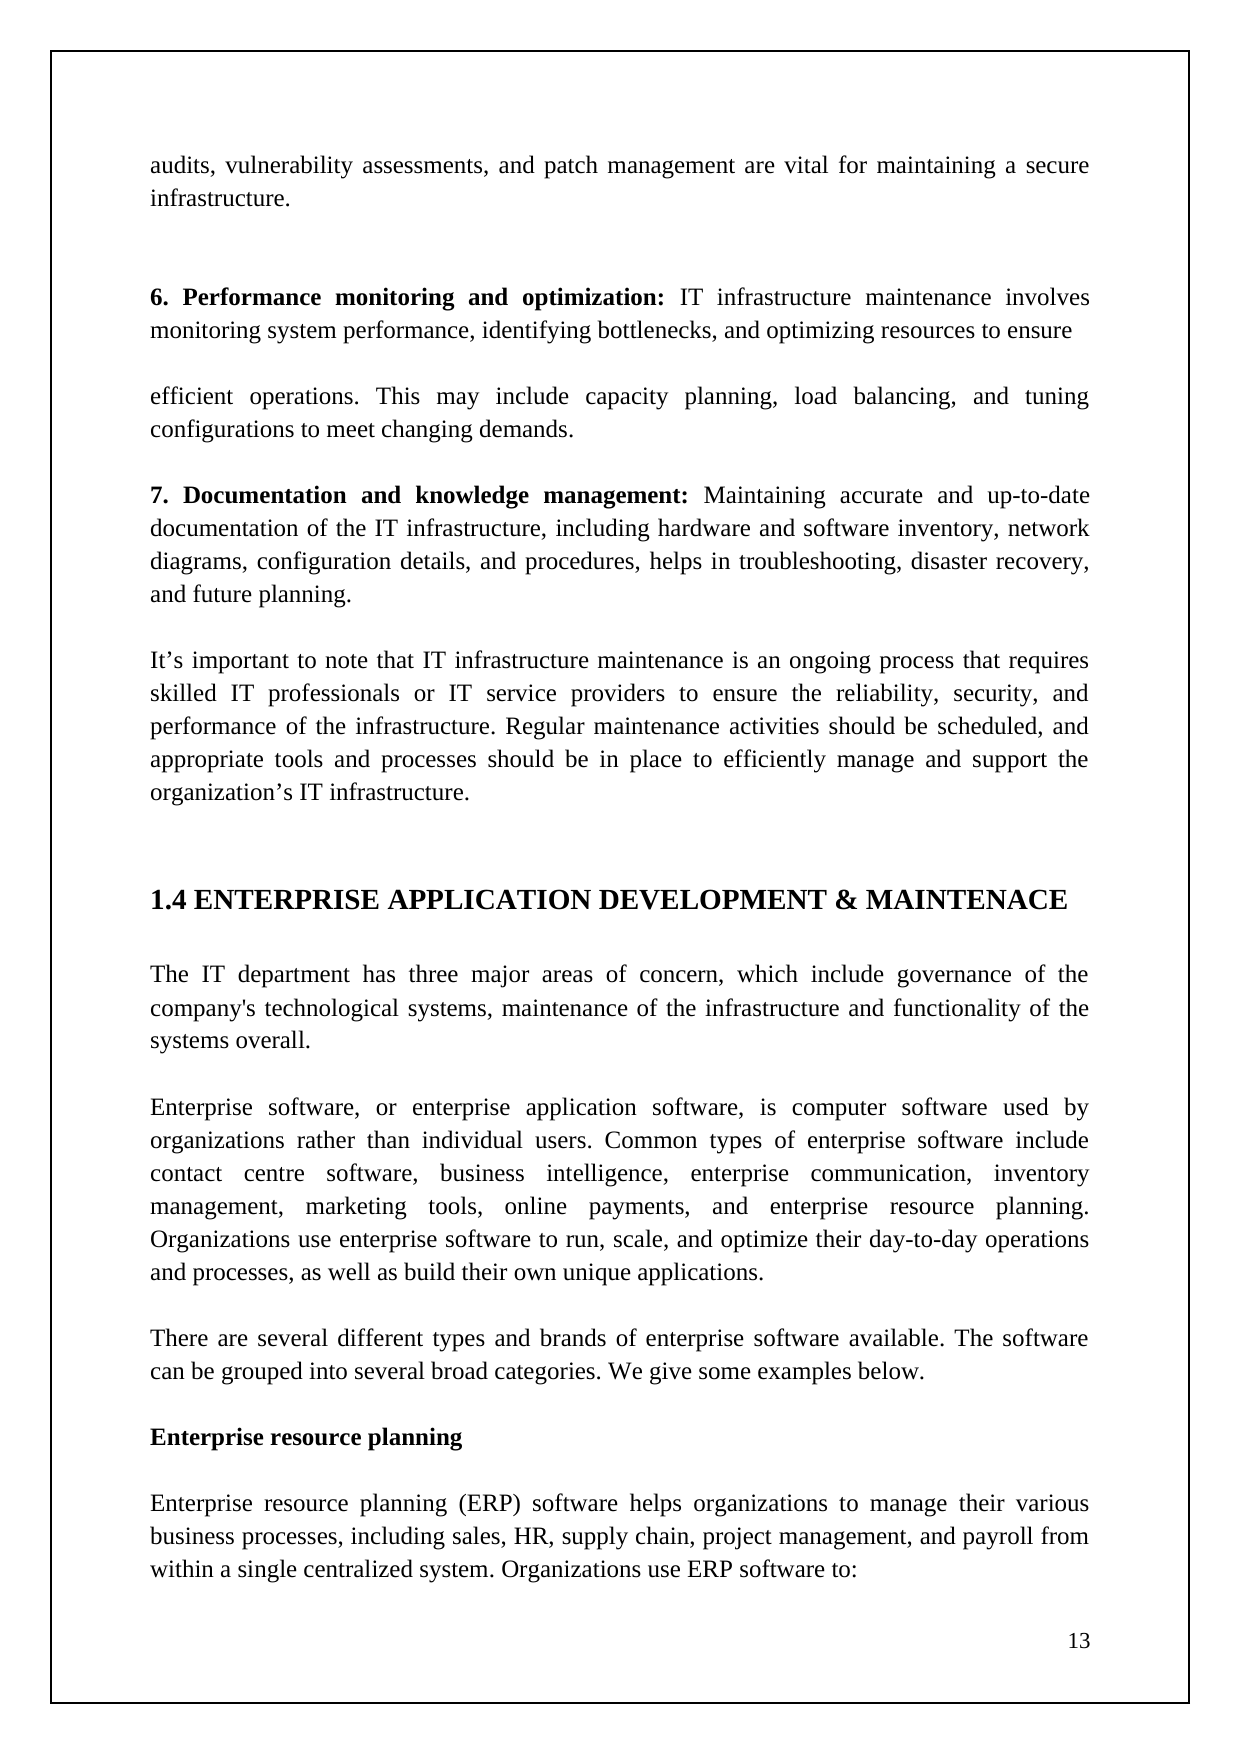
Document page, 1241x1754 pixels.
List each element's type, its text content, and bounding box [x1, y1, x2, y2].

text The IT department has three major areas of concern, which include governance of the company's technological systems, maintenance of the infrastructure and functionality of the systems overall. [150, 959, 1090, 1054]
text Enterprise software, or enterprise application software, is computer software used by organizations rather than individual users. Common types of enterprise software include contact centre software, business intelligence, enterprise communication, inventory management, marketing tools, online payments, and enterprise resource planning. Organizations use enterprise software to run, scale, and optimize their day-to-day operations and processes, as well as build their own unique applications. [150, 1092, 1090, 1286]
text 6. Performance monitoring and optimization: IT infrastructure maintenance involves monitoring system performance, identifying bottlenecks, and optimizing resources to ensure [150, 282, 1090, 344]
text 7. Documentation and knowledge management: Maintaining accurate and up-to-date documentation of the IT infrastructure, including hardware and software inventory, network diagrams, configuration details, and procedures, helps in troubleshooting, disaster recovery, and future planning. [150, 480, 1090, 608]
text Enterprise resource planning (ERP) software helps organizations to manage their various business processes, including sales, HR, supply chain, project management, and payroll from within a single centralized system. Organizations use ERP software to: [150, 1488, 1090, 1583]
text efficient operations. This may include capacity planning, load balancing, and tuning configurations to meet changing demands. [150, 381, 1090, 443]
text There are several different types and brands of enterprise software available. The software can be grouped into several broad categories. We give some examples below. [150, 1323, 1090, 1384]
text Enterprise resource planning [150, 1422, 1090, 1451]
text It’s important to note that IT infrastructure maintenance is an ongoing process that requires skilled IT professionals or IT service providers to ensure the reliability, security, and performance of the infrastructure. Regular maintenance activities should be scheduled, and appropriate tools and processes should be in place to efficiently manage and support the organization’s IT infrastructure. [150, 645, 1090, 806]
text 1.4 ENTERPRISE APPLICATION DEVELOPMENT & MAINTENACE [150, 882, 1090, 916]
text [150, 150, 1090, 212]
